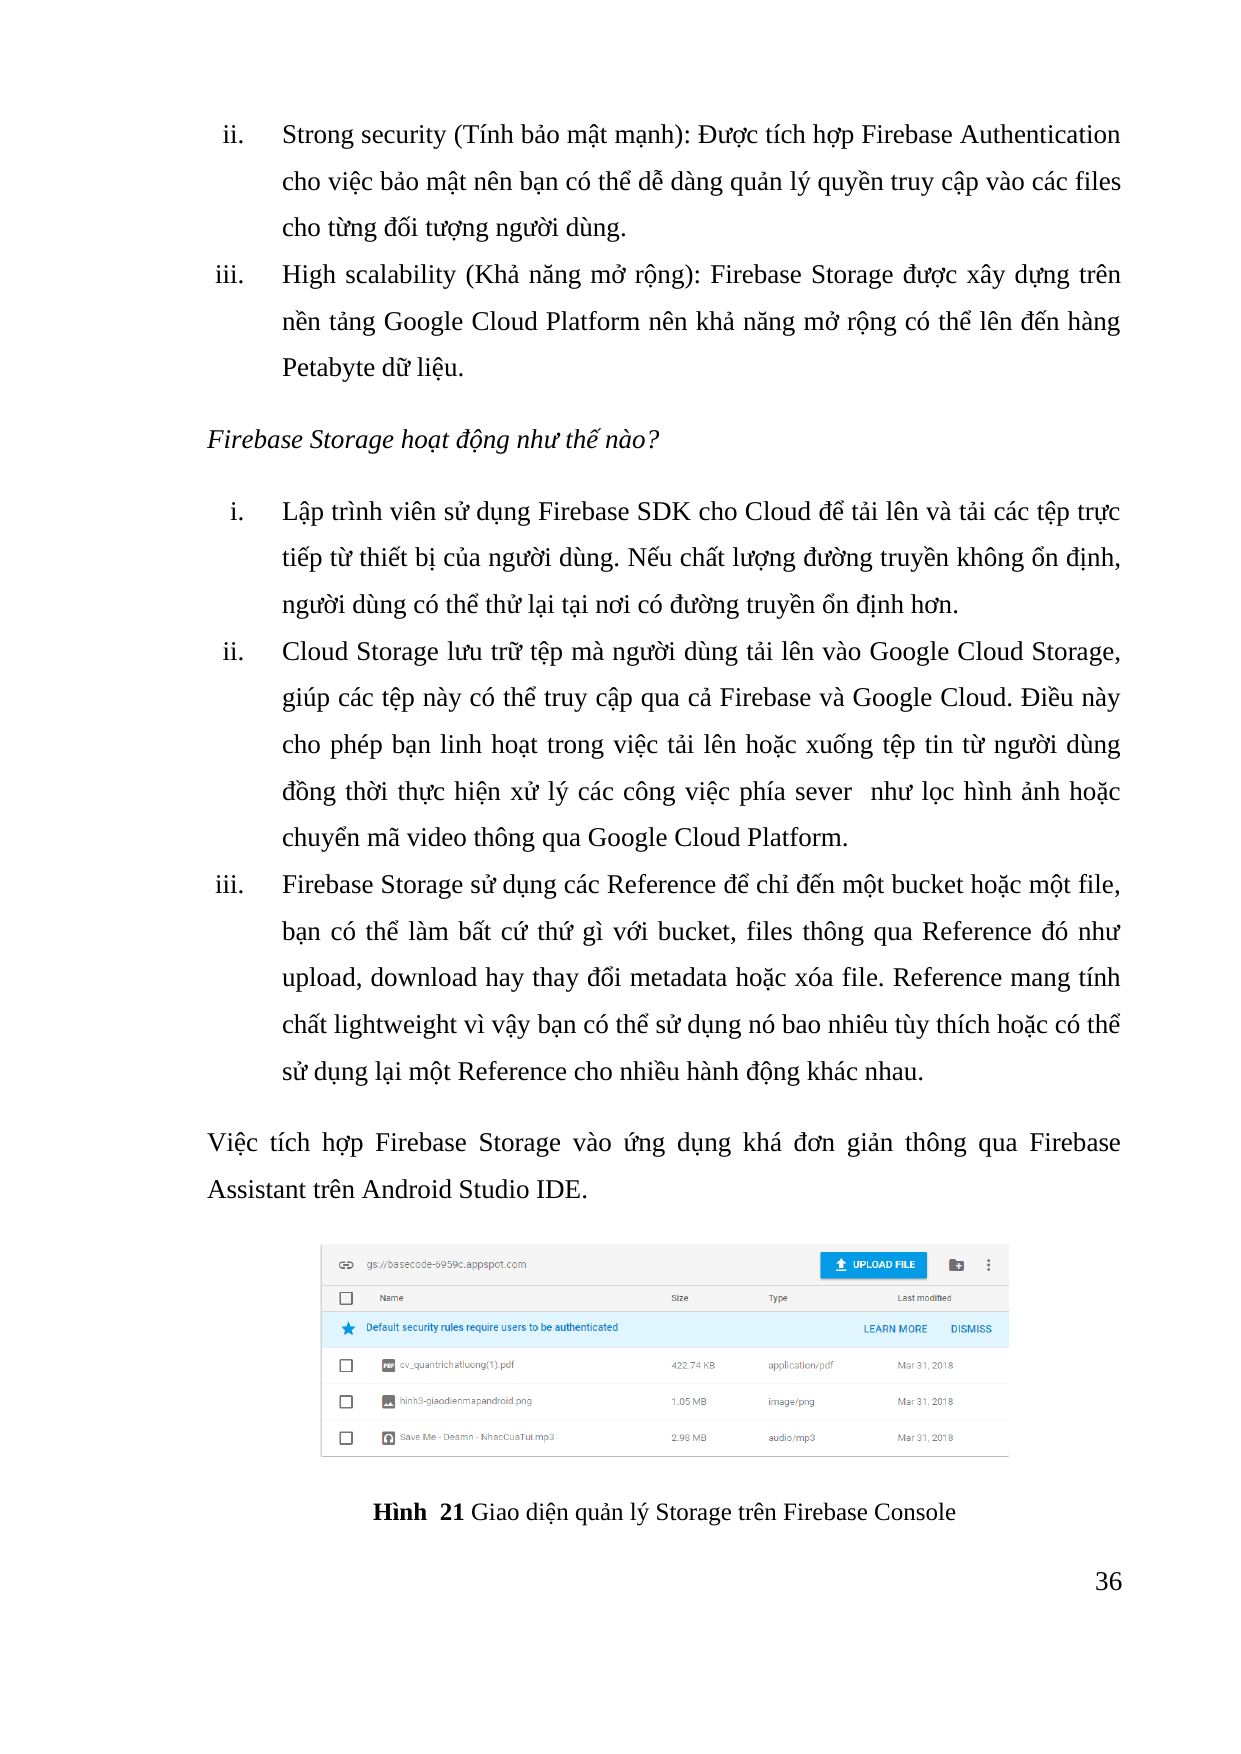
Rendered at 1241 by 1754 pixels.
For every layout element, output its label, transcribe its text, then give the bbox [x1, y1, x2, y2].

list High scalability (Khả năng mở rộng): Firebase Storage được xây dựng trên nền tảng Google Cloud Platform nên khả năng mở rộng có thể lên đến hàng Petabyte dữ liệu. [244, 258, 1122, 383]
list Firebase Storage sử dụng các Reference để chỉ đến một bucket hoặc một file, bạn có thể làm bất cứ thứ gì với bucket, files thông qua Reference đó như upload, download hay thay đổi metadata hoặc xóa file. Reference mang tính chất lightweight vì vậy bạn có thể sử dụng nó bao nhiêu tùy thích hoặc có thể sử dụng lại một Reference cho nhiều hành động khác nhau. [244, 868, 1122, 1086]
list Lập trình viên sử dụng Firebase SDK cho Cloud để tải lên và tải các tệp trực tiếp từ thiết bị của người dùng. Nếu chất lượng đường truyền không ổn định, người dùng có thể thử lại tại nơi có đường truyền ổn định hơn. [244, 495, 1122, 619]
text Việc tích hợp Firebase Storage vào ứng dụng khá đơn giản thông qua Firebase Assistant trên Android Studio IDE. [207, 1126, 1122, 1204]
text Firebase Storage hoạt động như thế nào? [207, 423, 1122, 454]
list Cloud Storage lưu trữ tệp mà người dùng tải lên vào Google Cloud Storage, giúp các tệp này có thể truy cập qua cả Firebase và Google Cloud. Điều này cho phép bạn linh hoạt trong việc tải lên hoặc xuống tệp tin từ người dùng đồng thời thực hiện xử lý các công việc phía sever như lọc hình ảnh hoặc chuyển mã video thông qua Google Cloud Platform. [244, 635, 1122, 853]
text Hình 21 Giao diện quản lý Storage trên Firebase Console [207, 1497, 1122, 1526]
picture [320, 1244, 1009, 1457]
list Strong security (Tính bảo mật mạnh): Được tích hợp Firebase Authentication cho việc bảo mật nên bạn có thể dễ dàng quản lý quyền truy cập vào các files cho từng đối tượng người dùng. [244, 118, 1122, 243]
